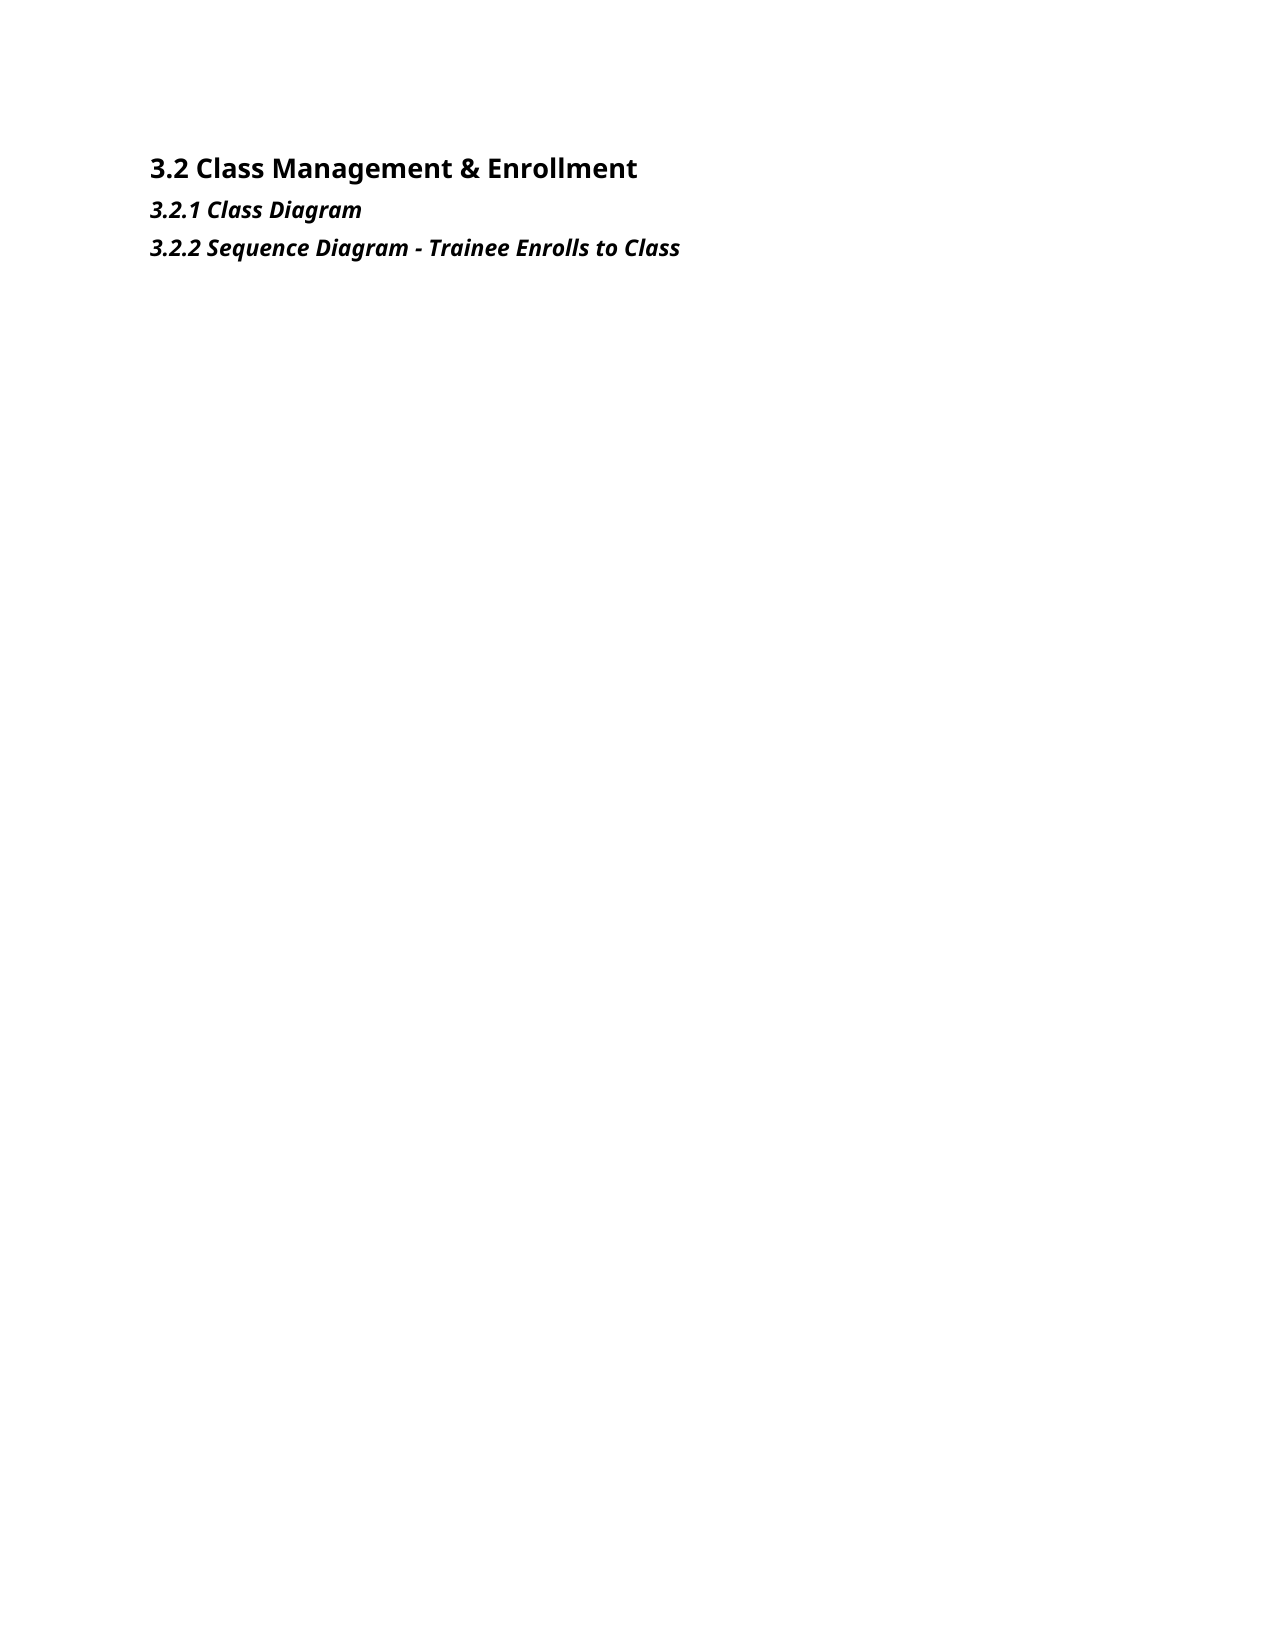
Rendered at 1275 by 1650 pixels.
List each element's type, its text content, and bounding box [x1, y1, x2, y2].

subtitle 3.2 Class Management & Enrollment [150, 150, 1125, 187]
subtitle 3.2.2 Sequence Diagram - Trainee Enrolls to Class [150, 232, 1125, 263]
subtitle 3.2.1 Class Diagram [150, 194, 1125, 225]
